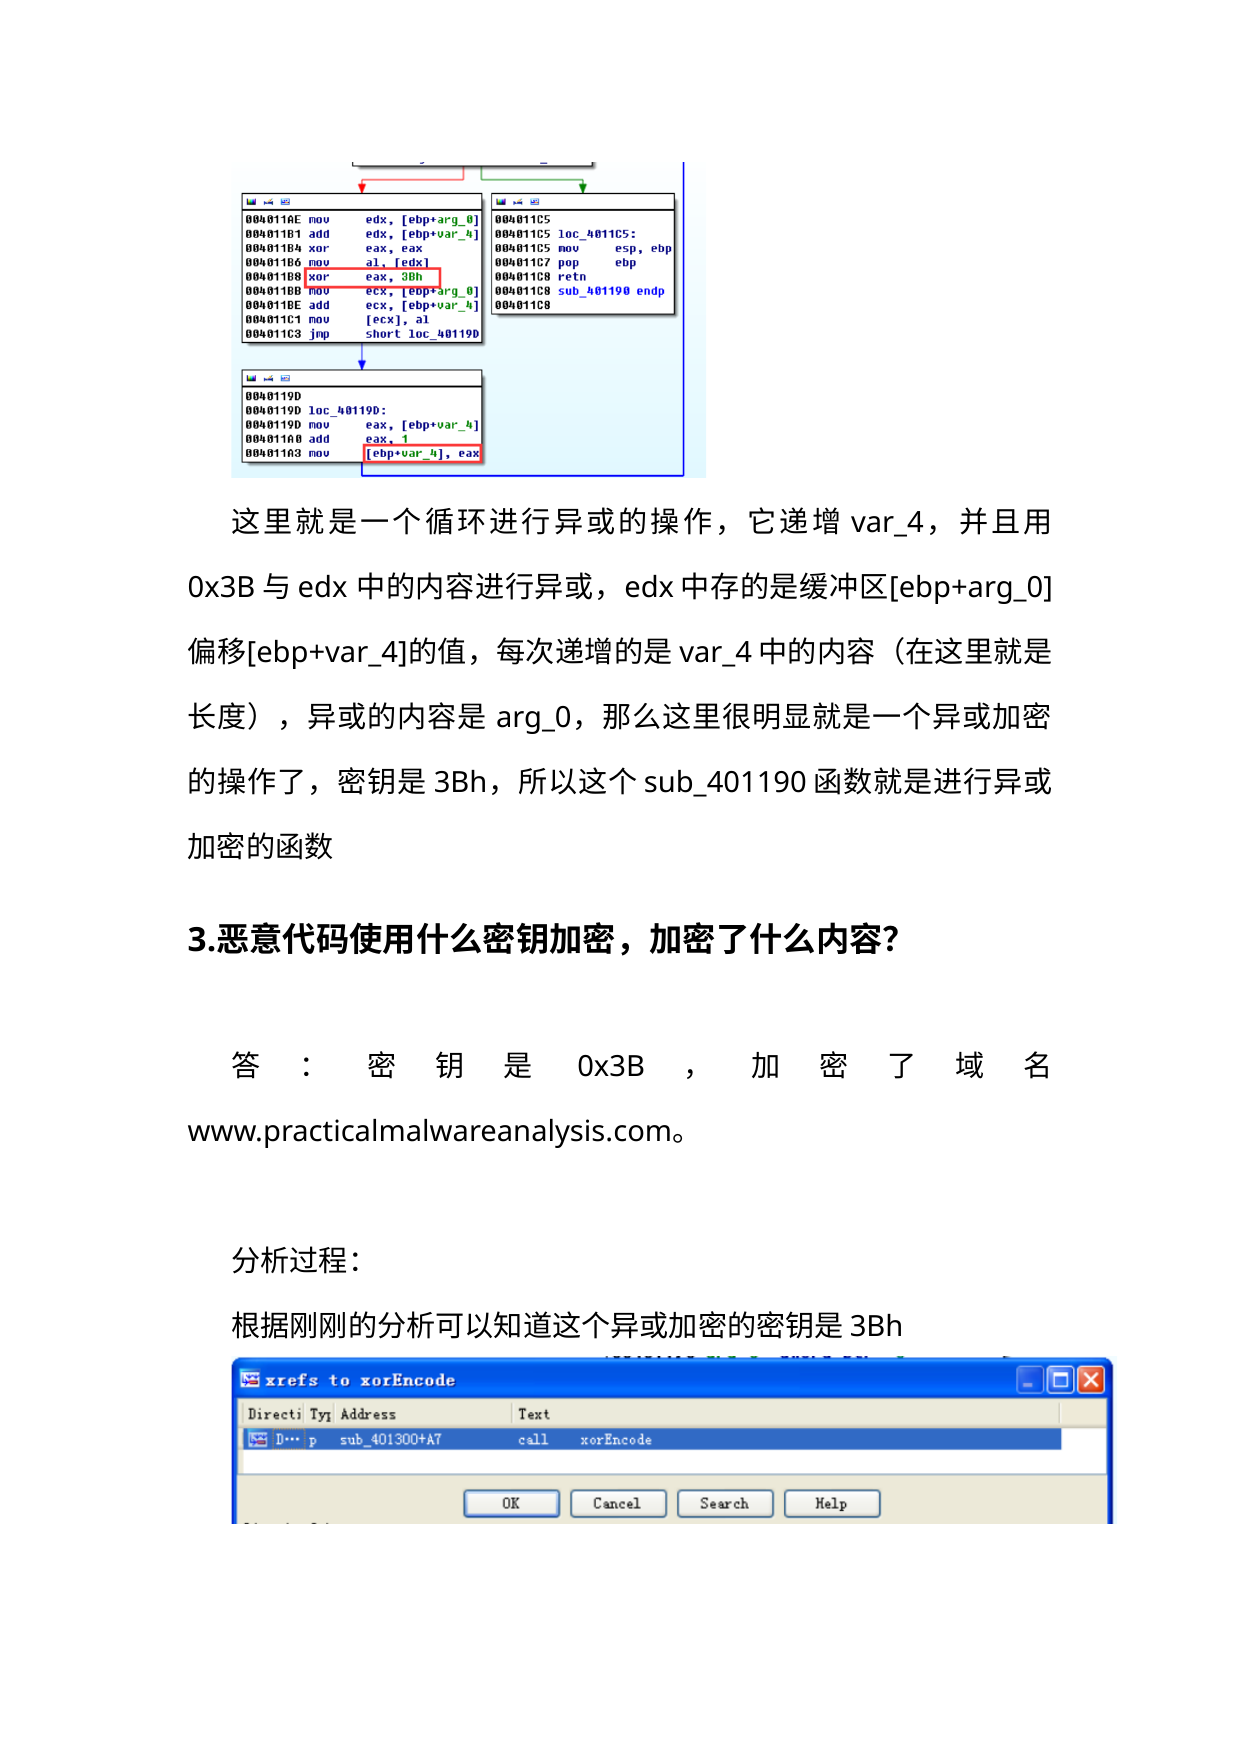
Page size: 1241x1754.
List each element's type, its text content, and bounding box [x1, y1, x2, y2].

picture [231, 1356, 1118, 1524]
subtitle 3.恶意代码使用什么密钥加密，加密了什么内容？ [187, 904, 1053, 969]
text 分析过程： [187, 1226, 1053, 1291]
text 答：密钥是0x3B，加密了域名www.practicalmalwareanalysis.com。 [187, 1031, 1053, 1161]
picture [231, 162, 707, 478]
text 这里就是一个循环进行异或的操作，它递增var_4，并且用0x3B与edx 中的内容进行异或，edx中存的是缓冲区[ebp+arg_0]偏移[ebp+var_4]的值，每次递增的是var_4中的内容（在这里就是长度），异或的内容是 arg_0，那么这里很明显就是一个异或加密的操作了，密钥是3Bh，所以这个sub_401190函数就是进行异或加密的函数 [187, 487, 1053, 877]
text 根据刚刚的分析可以知道这个异或加密的密钥是3Bh [187, 1291, 1053, 1356]
